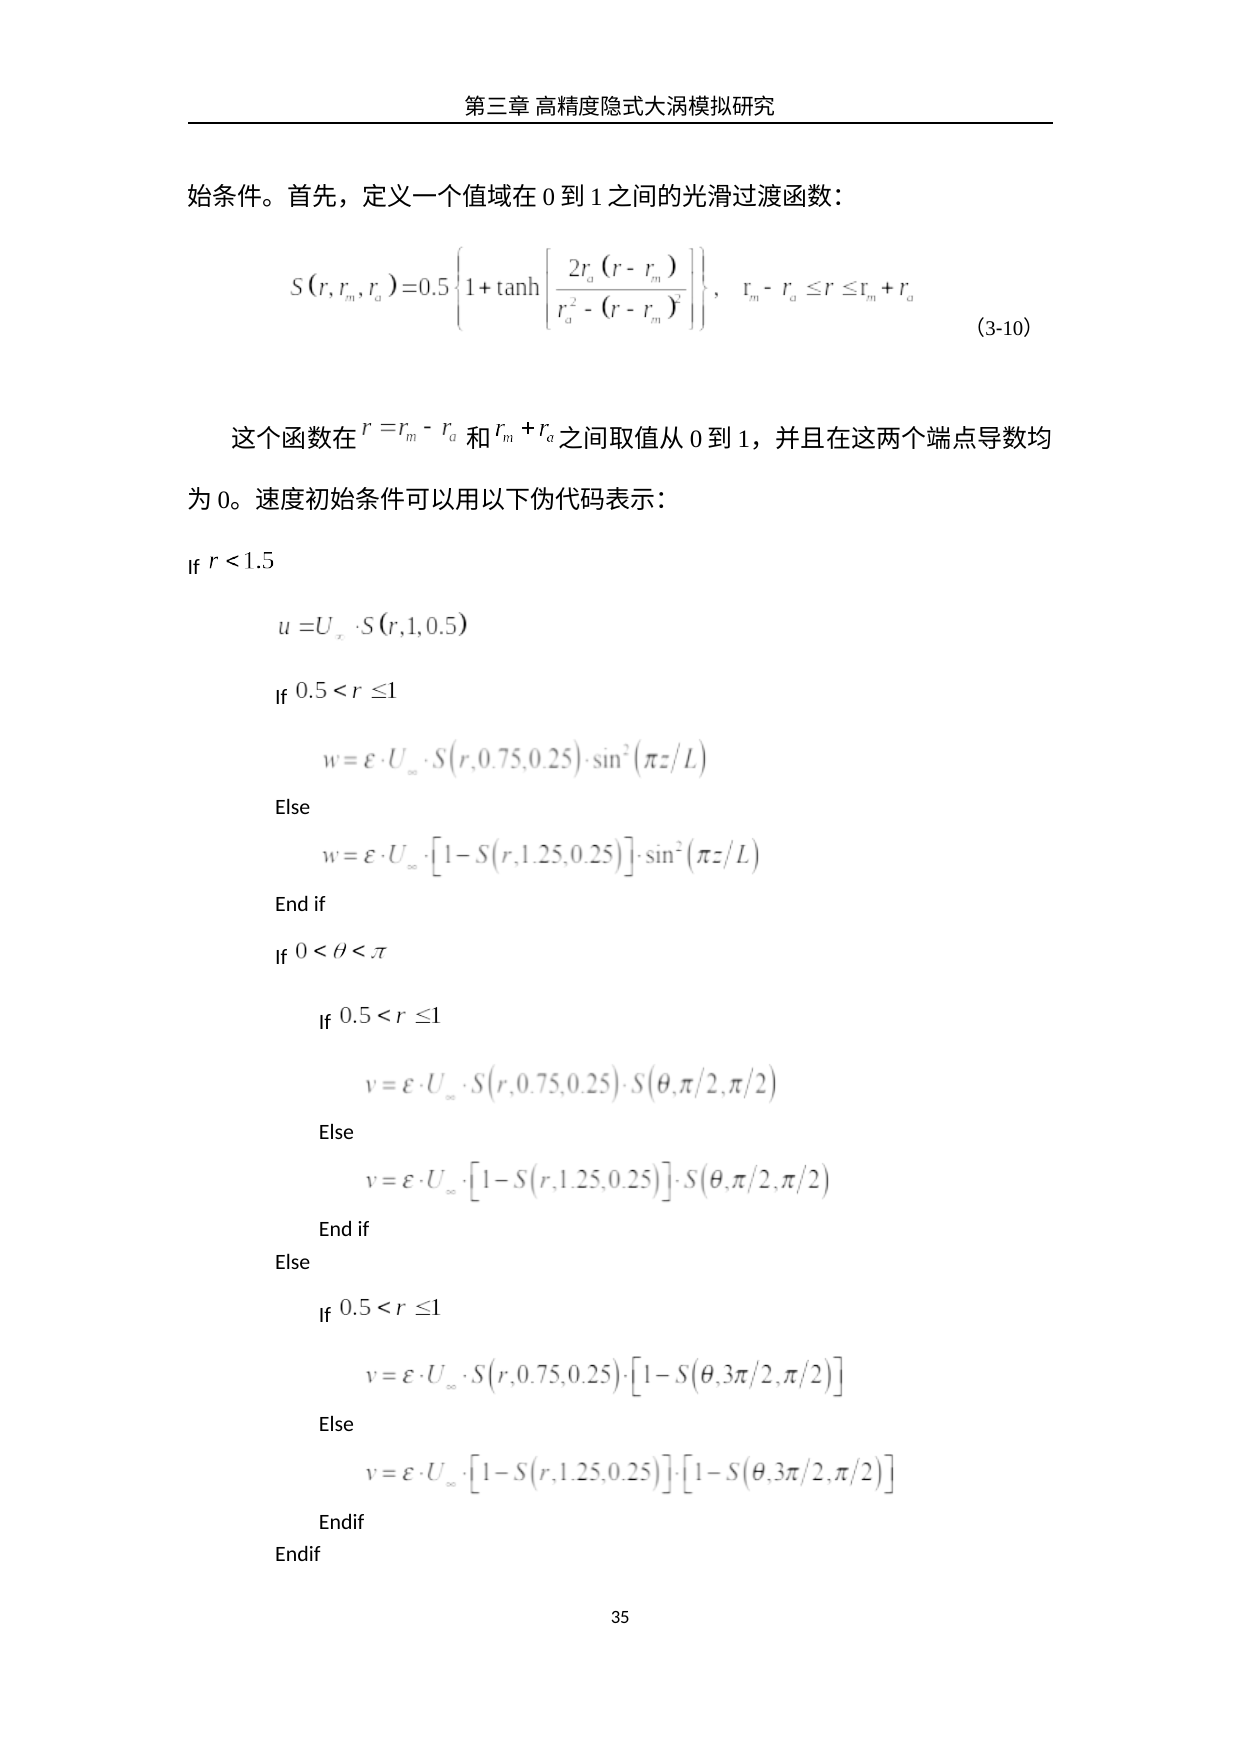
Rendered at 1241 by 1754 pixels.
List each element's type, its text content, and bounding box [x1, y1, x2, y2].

text If [187, 530, 1053, 595]
text Endif [187, 1538, 1053, 1570]
text If [187, 920, 1053, 985]
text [187, 162, 1053, 227]
text Else [187, 790, 1053, 823]
text If [187, 660, 1053, 725]
text End if [187, 1213, 1053, 1245]
text Endif [187, 1505, 1053, 1538]
text If [187, 1278, 1053, 1343]
text Else [187, 1115, 1053, 1148]
text 这个函数在 和之间取值从0到1，并且在这两个端点导数均为0。速度初始条件可以用以下伪代码表示： [187, 400, 1053, 530]
text Else [187, 1245, 1053, 1278]
text If [187, 985, 1053, 1050]
text （3-10） [187, 227, 1053, 357]
text Else [187, 1408, 1053, 1440]
text End if [187, 888, 1053, 920]
